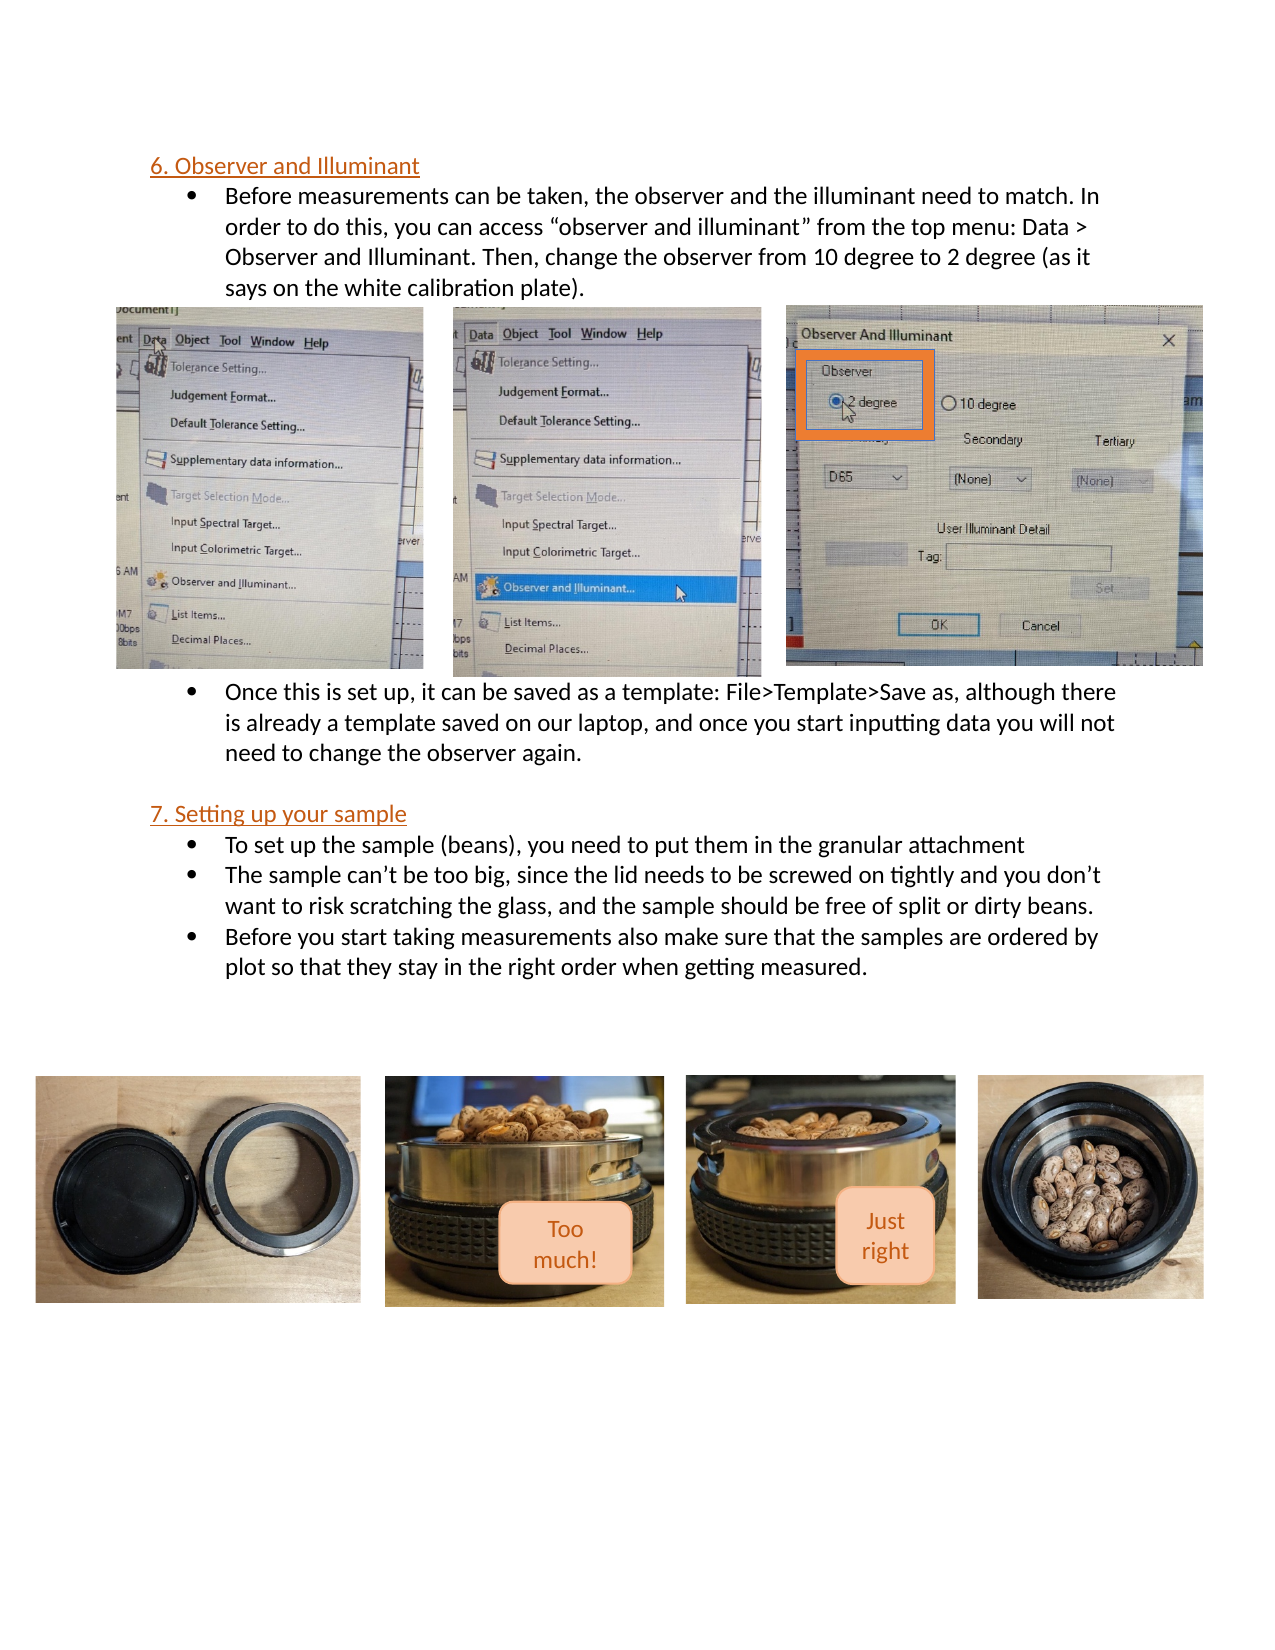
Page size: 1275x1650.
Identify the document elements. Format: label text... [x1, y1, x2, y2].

picture [977, 1075, 1204, 1299]
picture [453, 307, 762, 677]
picture [35, 1076, 361, 1303]
text 6. Observer and Illuminant [150, 150, 1125, 181]
text 7. Setting up your sample [150, 798, 1125, 829]
picture [685, 1075, 956, 1304]
list Before you start taking measurements also make sure that the samples are ordered by plot so that they stay in the right order when getting measured. [187, 921, 1125, 982]
picture [385, 1076, 665, 1307]
list Before measurements can be taken, the observer and the illuminant need to match. In order to do this, you can access “observer and illuminant” from the top menu: Data > Observer and Illuminant. Then, change the observer from 10 degree to 2 degree (as it says on the white calibration plate). [187, 181, 1125, 303]
list The sample can’t be too big, since the lid needs to be screwed on tightly and you don’t want to risk scratching the glass, and the sample should be free of split or dirty beans. [187, 859, 1125, 921]
list To set up the sample (beans), you need to put them in the granular attachment [187, 829, 1125, 859]
picture [786, 305, 1203, 666]
picture [116, 307, 424, 669]
